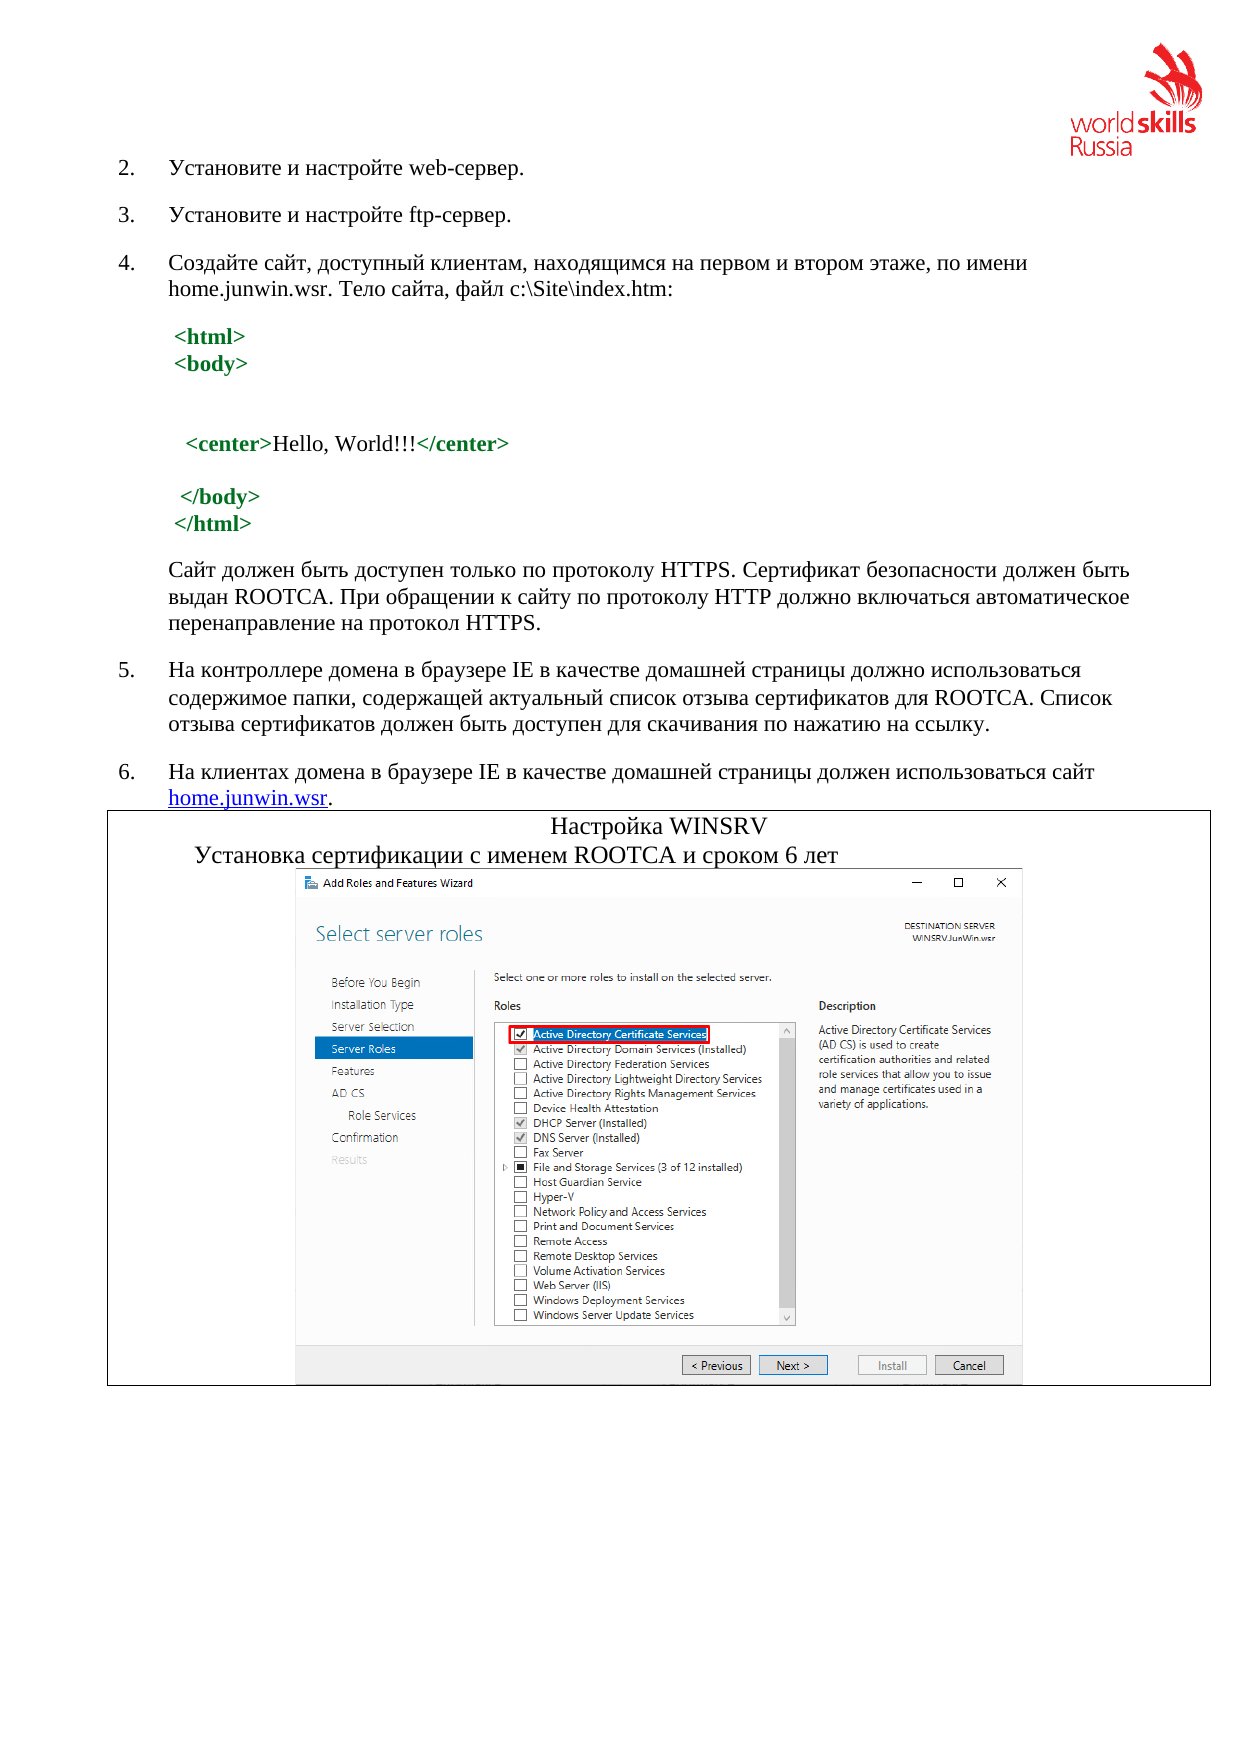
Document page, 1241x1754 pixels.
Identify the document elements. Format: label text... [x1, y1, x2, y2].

list На клиентах домена в браузере IE в качестве домашней страницы должен использоваться сайт home.junwin.wsr. [118, 758, 1097, 810]
list На контроллере домена в браузере IE в качестве домашней страницы должно использоваться [118, 656, 1198, 683]
list Установите и настройте web-сервер. [118, 154, 1198, 181]
text <body> [174, 350, 1198, 377]
subtitle </body> [179, 483, 1198, 510]
list Создайте сайт, доступный клиентам, находящимся на первом и втором этаже, по имени home.junwin.wsr. Тело сайта, файл c:\Site\index.htm: [118, 249, 1029, 301]
list Установите и настройте ftp-сервер. [118, 201, 1198, 228]
picture [1070, 42, 1203, 156]
text содержимое папки, содержащей актуальный список отзыва сертификатов для ROOTCA. Список отзыва сертификатов должен быть доступен для скачивания по нажатию на ссылку. [168, 684, 1115, 737]
text Сайт должен быть доступен только по протоколу HTTPS. Сертификат безопасности должен быть выдан ROOTCA. При обращении к сайту по протоколу HTTP должно включаться автоматическое перенаправление на протокол HTTPS. [168, 556, 1131, 635]
text </html> [174, 510, 1198, 536]
text <center>Hello, World!!!</center> [185, 430, 1198, 457]
picture [295, 868, 1023, 1385]
subtitle <html> [174, 323, 1198, 349]
